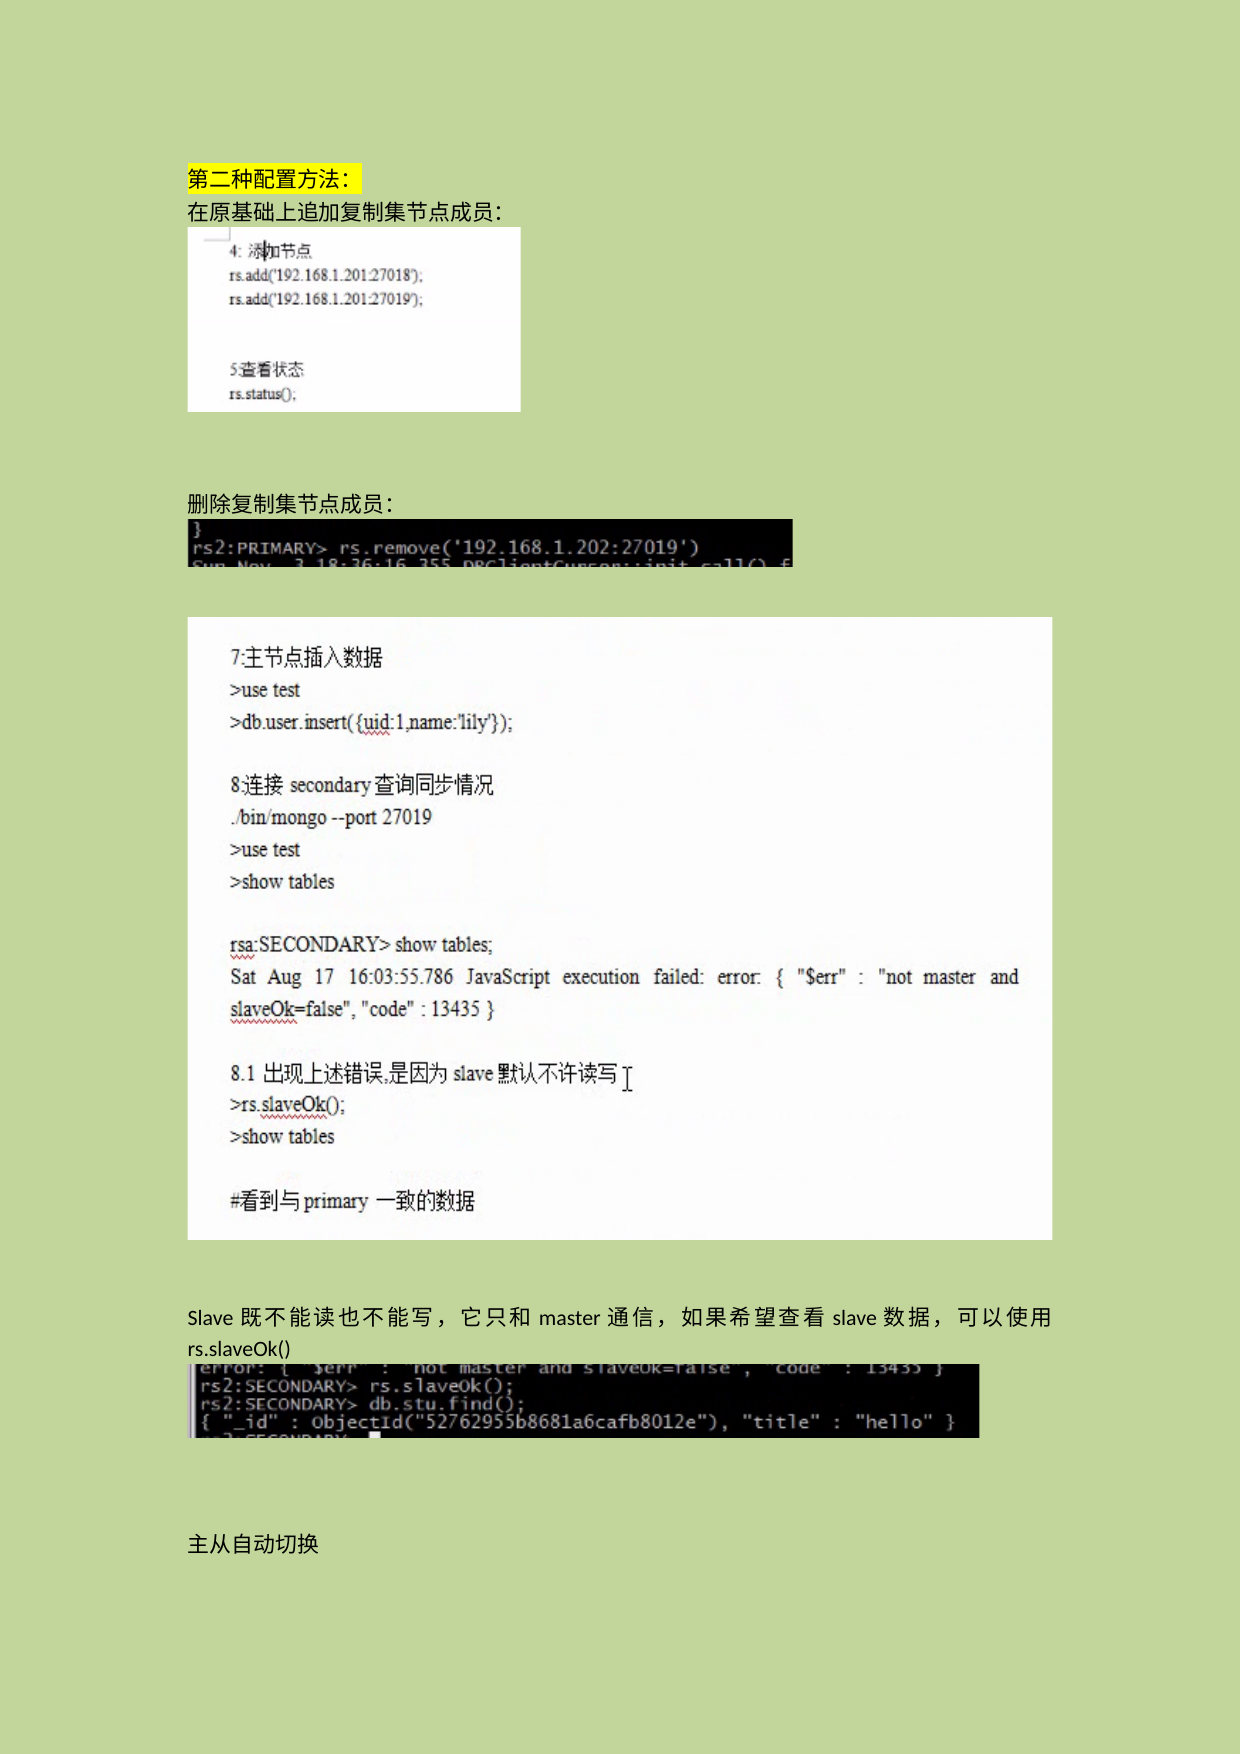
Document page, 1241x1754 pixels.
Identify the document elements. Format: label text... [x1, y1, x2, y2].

picture [187, 519, 793, 567]
text 第二种配置方法： [187, 162, 1053, 194]
text 主从自动切换 [187, 1527, 1053, 1559]
picture [187, 1364, 980, 1438]
picture [187, 227, 521, 412]
text 删除复制集节点成员： [187, 487, 1053, 519]
picture [187, 617, 1053, 1240]
text 在原基础上追加复制集节点成员： [187, 194, 1053, 227]
text Slave既不能读也不能写，它只和master通信，如果希望查看slave数据，可以使用rs.slaveOk() [187, 1299, 1053, 1364]
